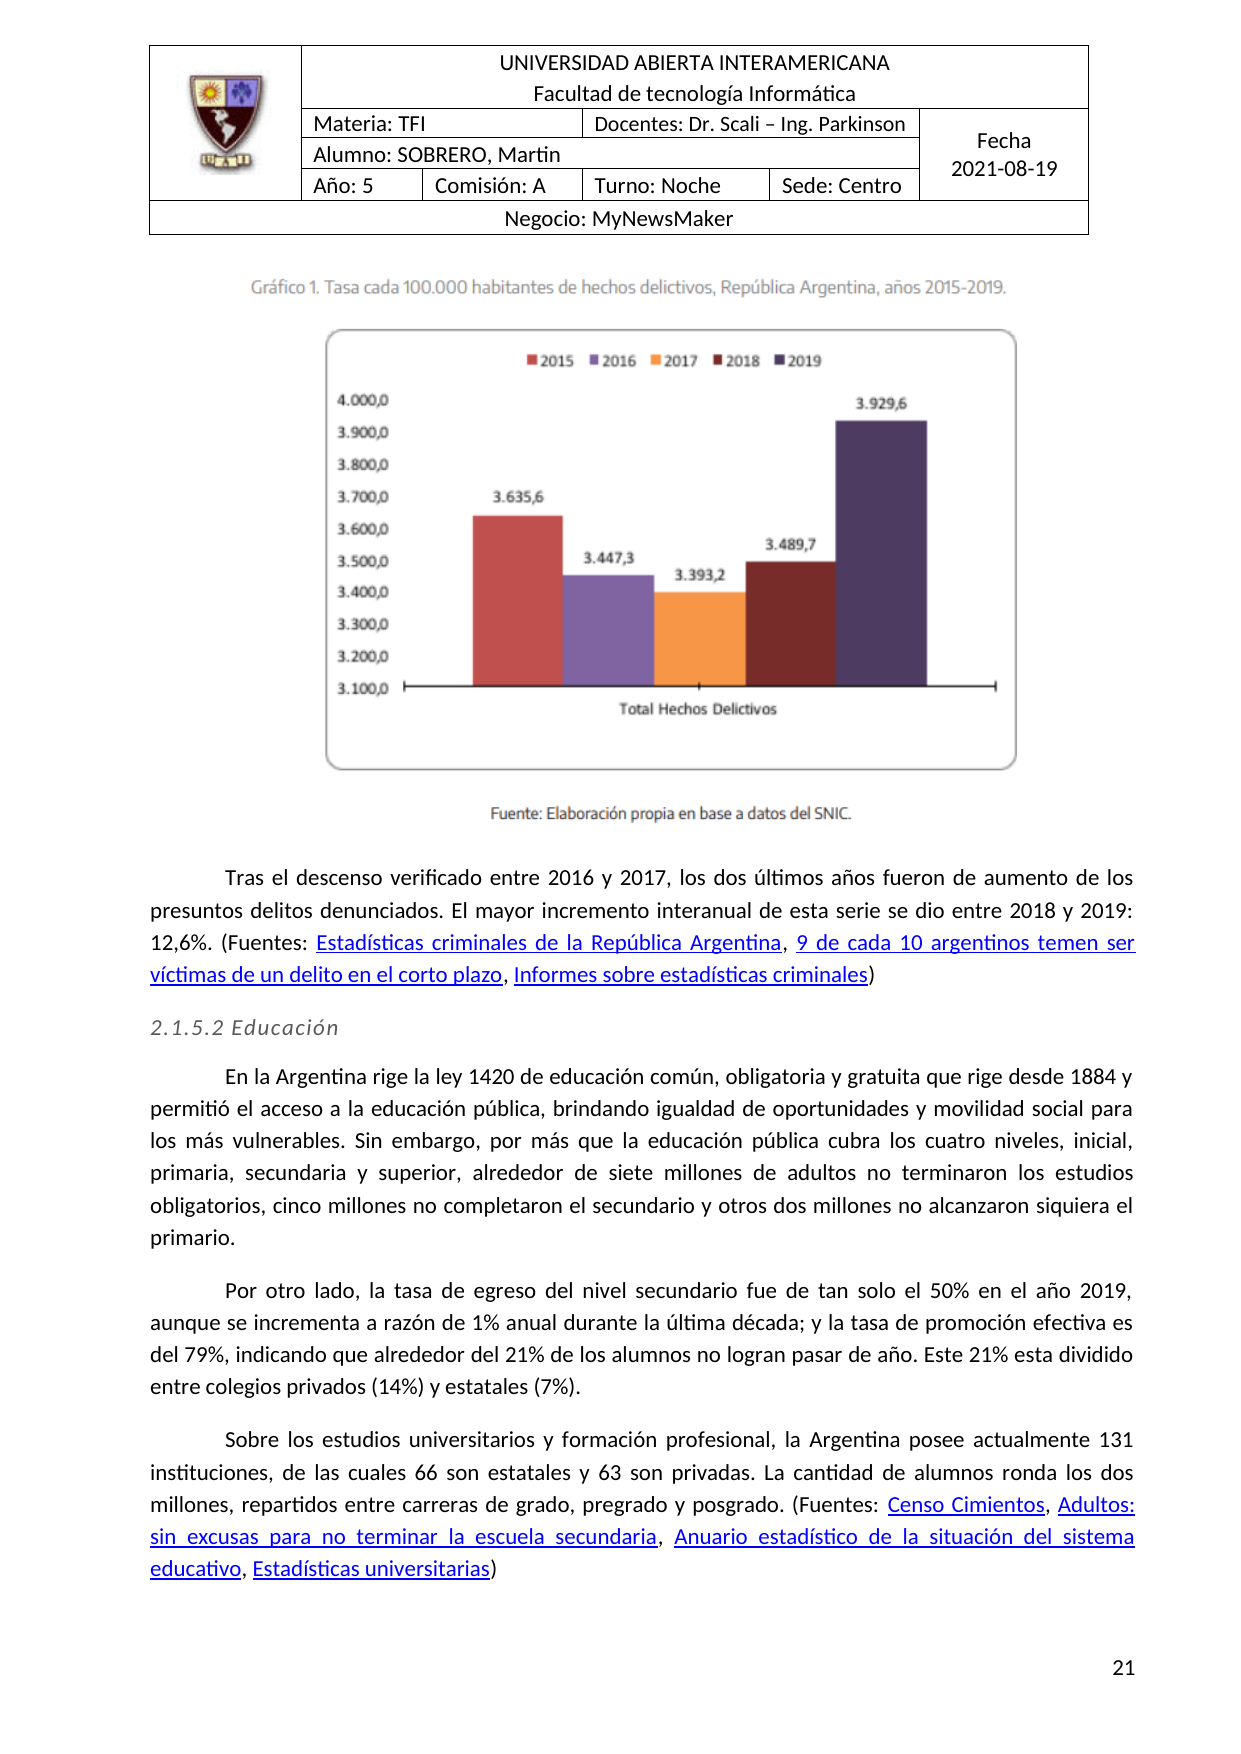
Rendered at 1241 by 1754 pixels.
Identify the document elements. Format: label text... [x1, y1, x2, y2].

picture [240, 262, 1045, 839]
picture [175, 67, 276, 180]
text En la Argentina rige la ley 1420 de educación común, obligatoria y gratuita que rige desde 1884 y permitió el acceso a la educación pública, brindando igualdad de oportunidades y movilidad social para los más vulnerables. Sin embargo, por más que la educación pública cubra los cuatro niveles, inicial, primaria, secundaria y superior, alrededor de siete millones de adultos no terminaron los estudios obligatorios, cinco millones no completaron el secundario y otros dos millones no alcanzaron siquiera el primario. [150, 1062, 1135, 1251]
subtitle 2.1.5.2 Educación [150, 1013, 1135, 1041]
text Sobre los estudios universitarios y formación profesional, la Argentina posee actualmente 131 instituciones, de las cuales 66 son estatales y 63 son privadas. La cantidad de alumnos ronda los dos millones, repartidos entre carreras de grado, pregrado y posgrado. (Fuentes: Censo Cimientos, Adultos: sin excusas para no terminar la escuela secundaria, Anuario estadístico de la situación del sistema educativo, Estadísticas universitarias) [150, 1426, 1135, 1582]
text Por otro lado, la tasa de egreso del nivel secundario fue de tan solo el 50% en el año 2019, aunque se incrementa a razón de 1% anual durante la última década; y la tasa de promoción efectiva es del 79%, indicando que alrededor del 21% de los alumnos no logran pasar de año. Este 21% esta dividido entre colegios privados (14%) y estatales (7%). [150, 1276, 1135, 1401]
text Tras el descenso verificado entre 2016 y 2017, los dos últimos años fueron de aumento de los presuntos delitos denunciados. El mayor incremento interanual de esta serie se dio entre 2018 y 2019: 12,6%. (Fuentes: Estadísticas criminales de la República Argentina, 9 de cada 10 argentinos temen ser víctimas de un delito en el corto plazo, Informes sobre estadísticas criminales) [150, 863, 1135, 988]
